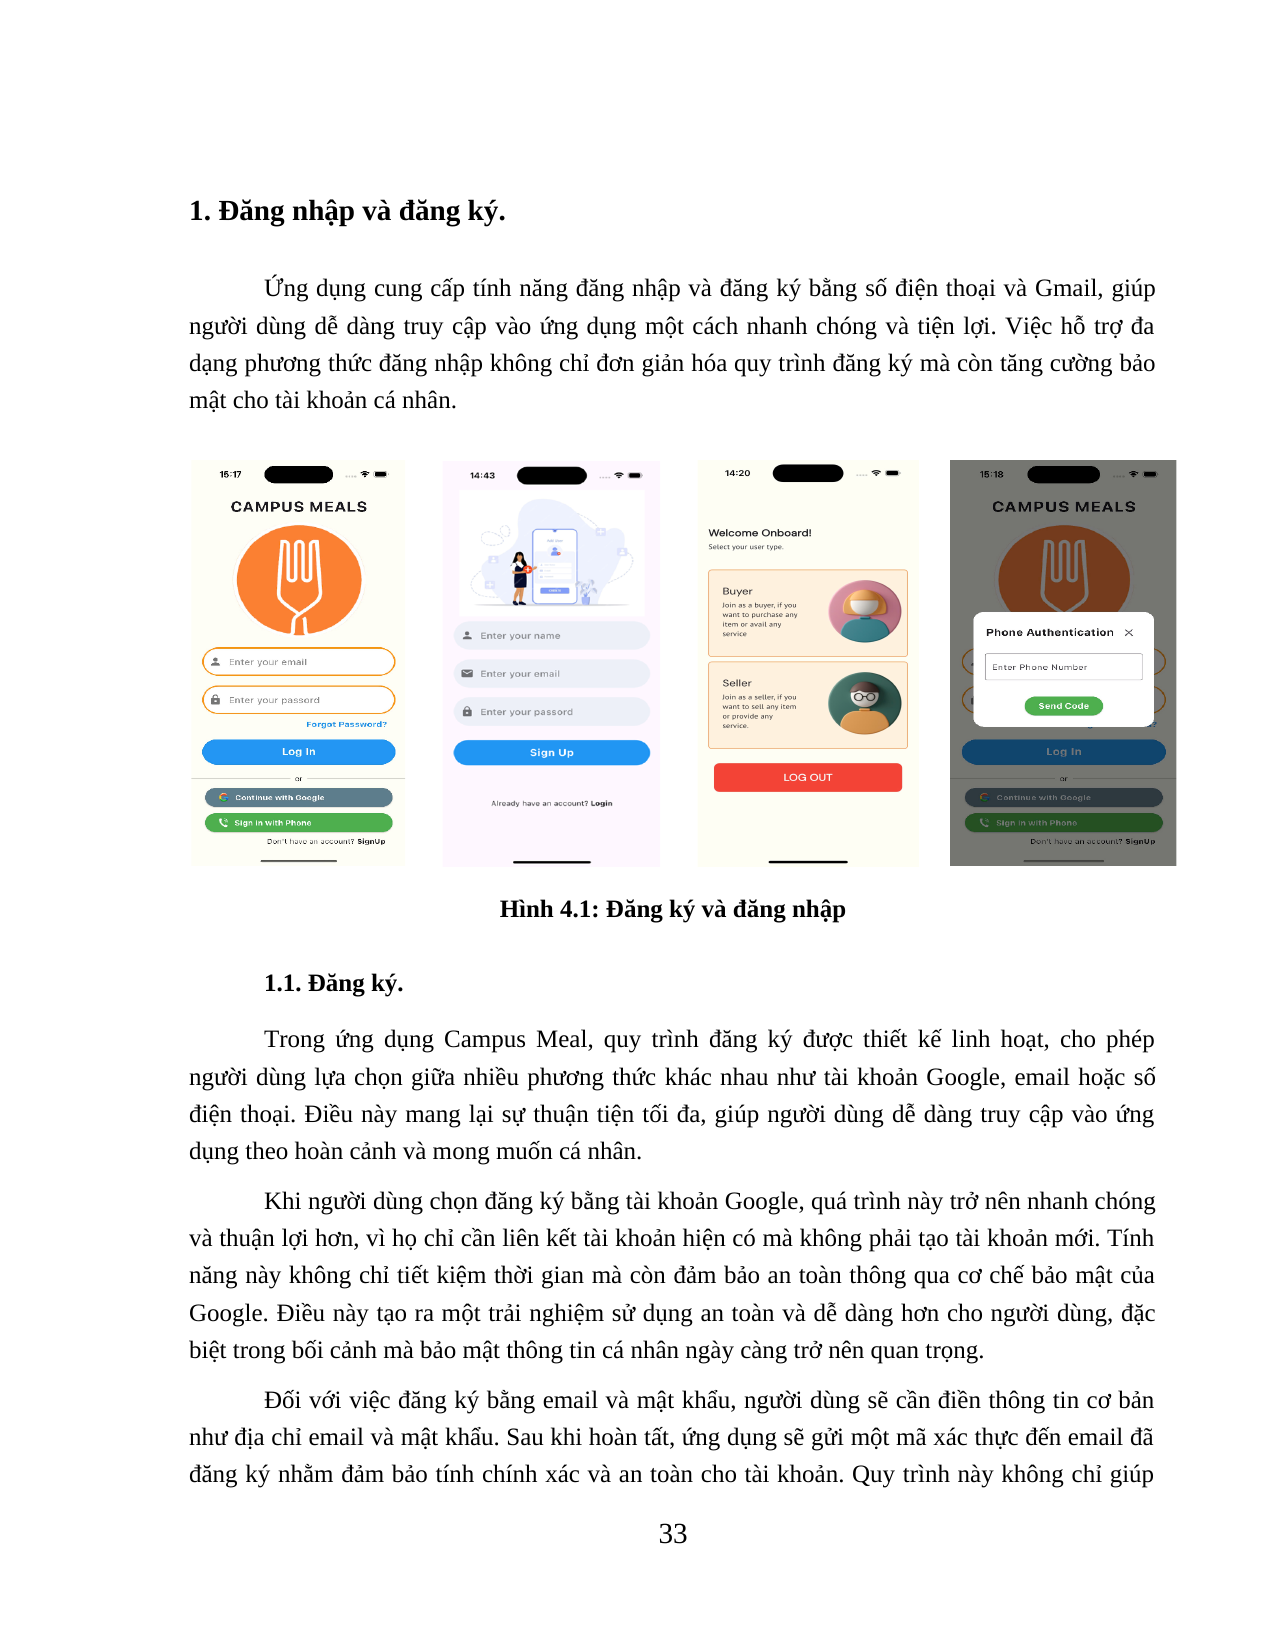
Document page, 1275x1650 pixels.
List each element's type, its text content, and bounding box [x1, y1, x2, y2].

text 1. Đăng nhập và đăng ký. [189, 193, 1157, 226]
text Trong ứng dụng Campus Meal, quy trình đăng ký được thiết kế linh hoạt, cho phép người dùng lựa chọn giữa nhiều phương thức khác nhau như tài khoản Google, email hoặc số điện thoại. Điều này mang lại sự thuận tiện tối đa, giúp người dùng dễ dàng truy cập vào ứng dụng theo hoàn cảnh và mong muốn cá nhân. [189, 1024, 1157, 1165]
picture [697, 460, 919, 867]
picture [950, 460, 1177, 866]
text Khi người dùng chọn đăng ký bằng tài khoản Google, quá trình này trở nên nhanh chóng và thuận lợi hơn, vì họ chỉ cần liên kết tài khoản hiện có mà không phải tạo tài khoản mới. Tính năng này không chỉ tiết kiệm thời gian mà còn đảm bảo an toàn thông qua cơ chế bảo mật của Google. Điều này tạo ra một trải nghiệm sử dụng an toàn và dễ dàng hơn cho người dùng, đặc biệt trong bối cảnh mà bảo mật thông tin cá nhân ngày càng trở nên quan trọng. [189, 1186, 1157, 1364]
picture [442, 461, 661, 867]
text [189, 1385, 1157, 1488]
picture [191, 460, 406, 866]
text Hình 4.1: Đăng ký và đăng nhập [189, 894, 1157, 923]
text 1.1. Đăng ký. [189, 968, 1157, 997]
text Ứng dụng cung cấp tính năng đăng nhập và đăng ký bằng số điện thoại và Gmail, giúp người dùng dễ dàng truy cập vào ứng dụng một cách nhanh chóng và tiện lợi. Việc hỗ trợ đa dạng phương thức đăng nhập không chỉ đơn giản hóa quy trình đăng ký mà còn tăng cường bảo mật cho tài khoản cá nhân. [189, 273, 1157, 414]
